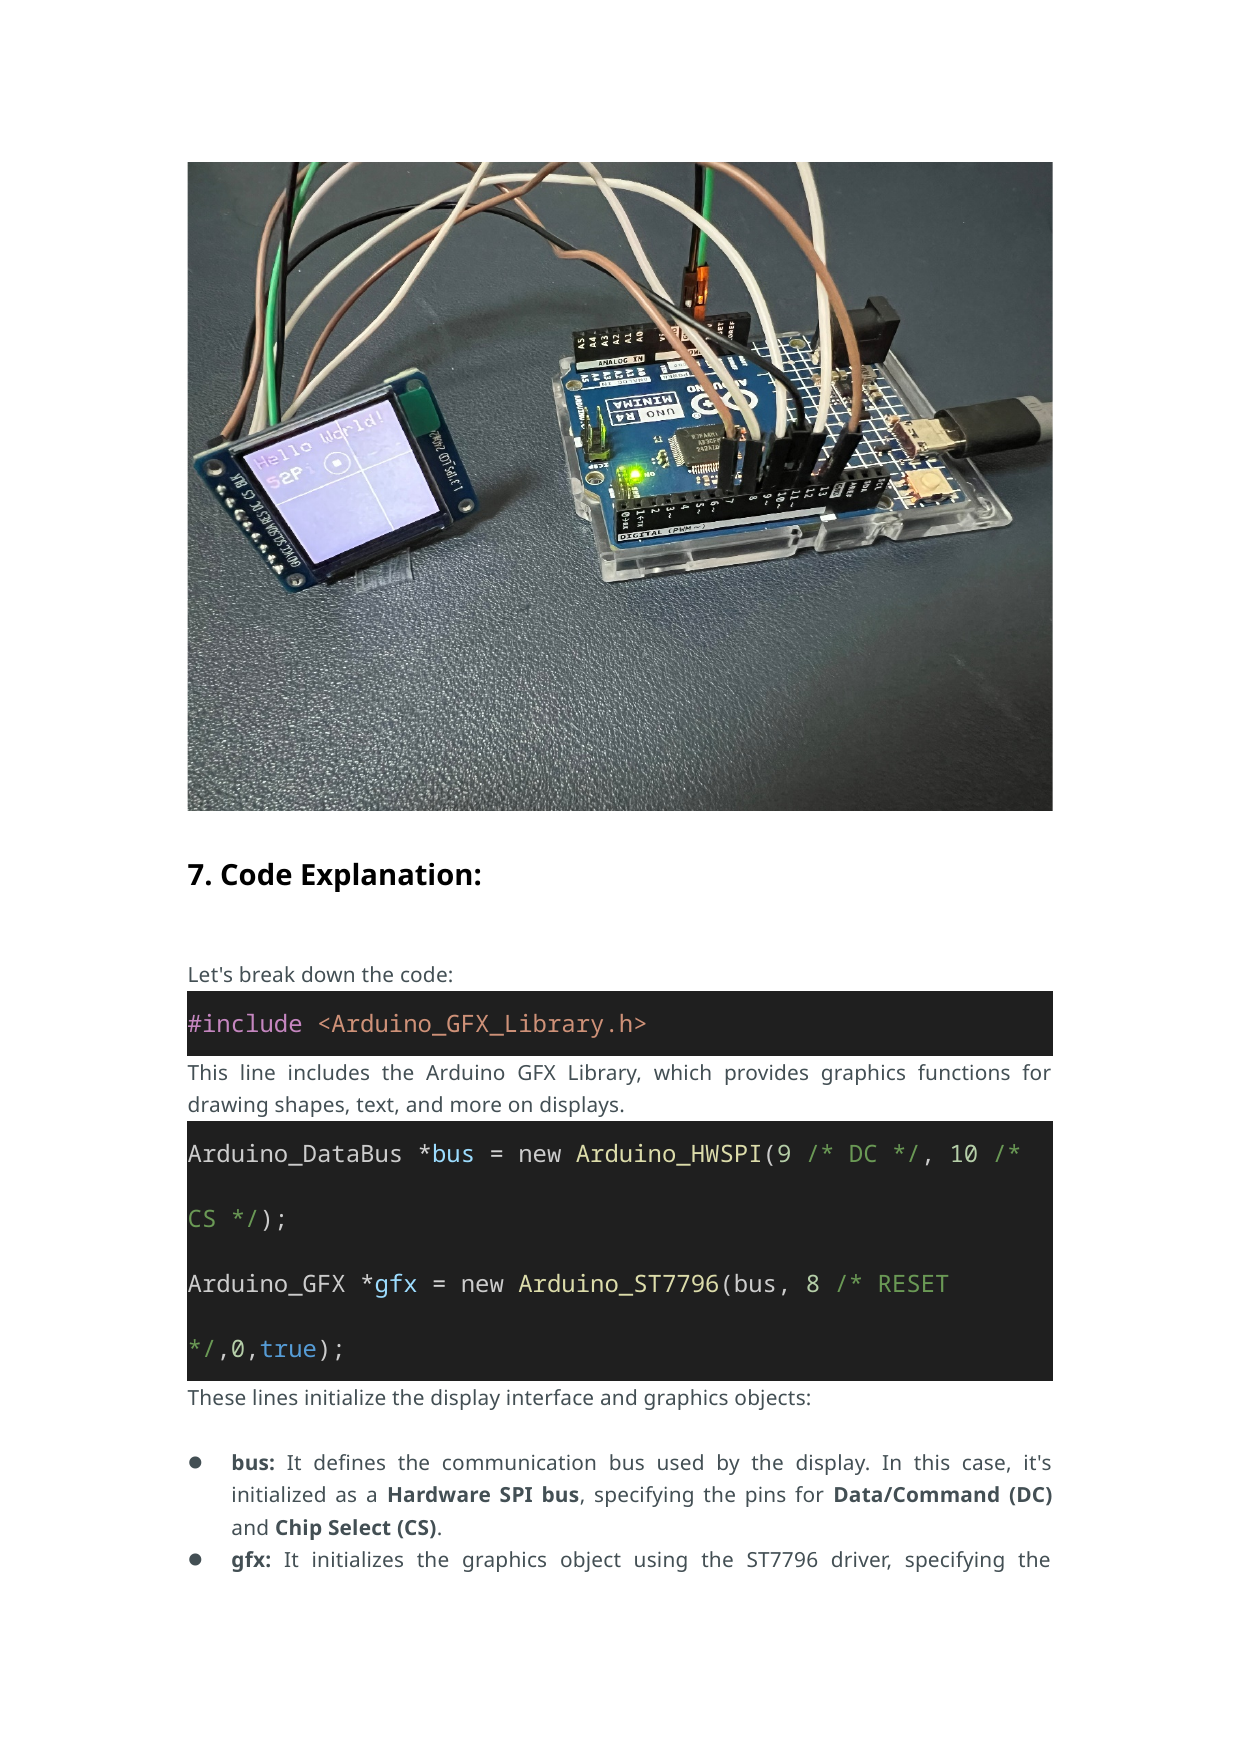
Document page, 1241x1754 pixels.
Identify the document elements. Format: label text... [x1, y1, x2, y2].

text These lines initialize the display interface and graphics objects: [187, 1381, 1053, 1413]
text This line includes the Arduino GFX Library, which provides graphics functions for drawing shapes, text, and more on displays. [187, 1067, 1053, 1121]
list bus: It defines the communication bus used by the display. In this case, it's initialized as a Hardware SPI bus, specifying the pins for Data/Command (DC) and Chip Select (CS). [187, 1446, 1053, 1543]
text Arduino_GFX *gfx = new Arduino_ST7796(bus, 8 /* RESET */,0,true); [187, 1251, 1053, 1381]
text #include <Arduino_GFX_Library.h> [187, 991, 1053, 1056]
text Let's break down the code: [187, 958, 1053, 991]
subtitle 7. Code Explanation: [187, 841, 1053, 906]
picture [187, 162, 1053, 811]
text Arduino_DataBus *bus = new Arduino_HWSPI(9 /* DC */, 10 /* CS */); [187, 1121, 1053, 1251]
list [187, 1543, 1053, 1576]
